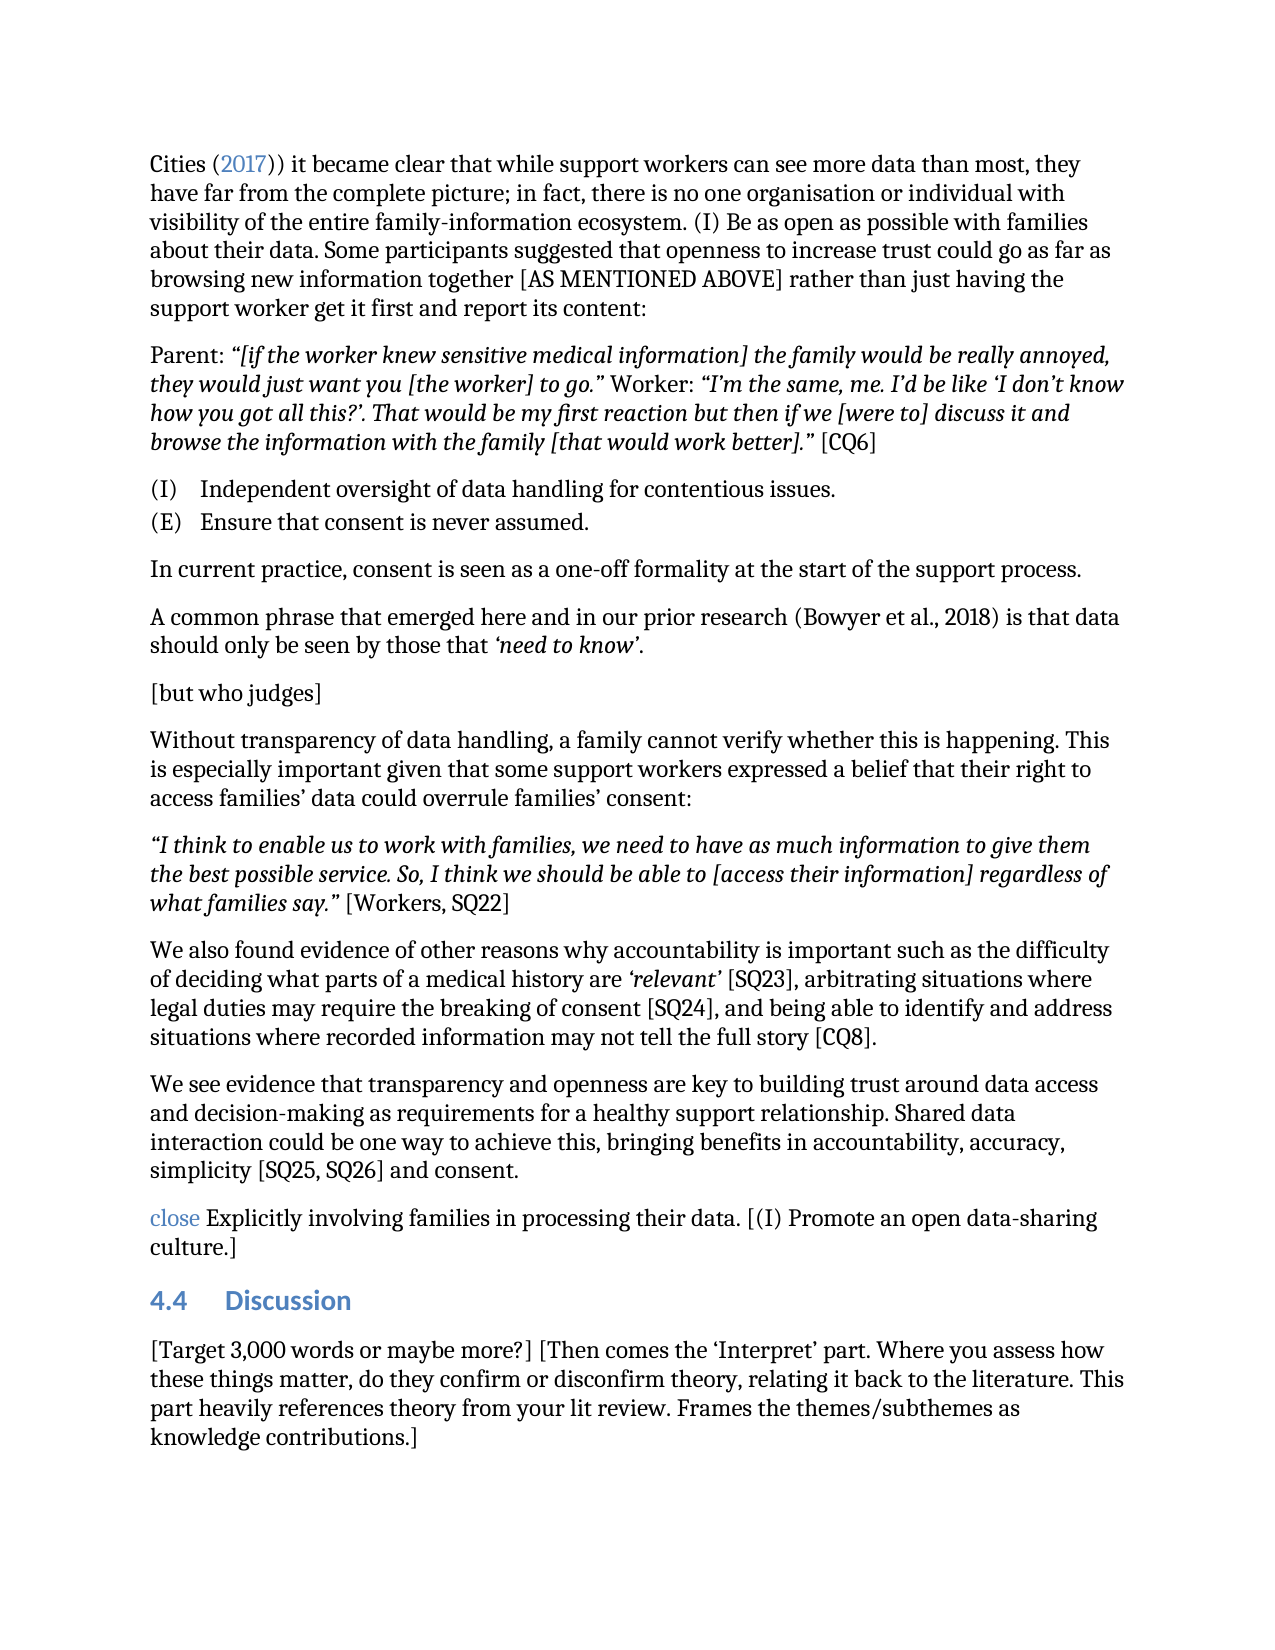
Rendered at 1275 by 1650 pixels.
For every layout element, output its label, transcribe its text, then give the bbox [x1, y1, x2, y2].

text We also found evidence of other reasons why accountability is important such as the difficulty of deciding what parts of a medical history are ‘relevant’ [SQ23], arbitrating situations where legal duties may require the breaking of consent [SQ24], and being able to identify and address situations where recorded information may not tell the full story [CQ8]. [150, 936, 1125, 1051]
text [150, 150, 1125, 322]
text [but who judges] [150, 679, 1125, 707]
text Parent: “[if the worker knew sensitive medical information] the family would be really annoyed, they would just want you [the worker] to go.” Worker: “I’m the same, me. I’d be like ‘I don’t know how you got all this?’. That would be my first reaction but then if we [were to] discuss it and browse the information with the family [that would work better].” [CQ6] [150, 341, 1125, 456]
list Ensure that consent is never assumed. [150, 507, 1125, 536]
subtitle 4.4 Discussion [150, 1282, 1125, 1318]
text [Target 3,000 words or maybe more?] [Then comes the ‘Interpret’ part. Where you assess how these things matter, do they confirm or disconfirm theory, relating it back to the literature. This part heavily references theory from your lit review. Frames the themes/subthemes as knowledge contributions.] [150, 1336, 1125, 1451]
text In current practice, consent is seen as a one-off formality at the start of the support process. [150, 555, 1125, 584]
text A common phrase that emerged here and in our prior research (Bowyer et al., 2018) is that data should only be seen by those that ‘need to know’. [150, 602, 1125, 660]
list Independent oversight of data handling for contentious issues. [150, 475, 1125, 504]
text We see evidence that transparency and openness are key to building trust around data access and decision-making as requirements for a healthy support relationship. Shared data interaction could be one way to achieve this, bringing benefits in accountability, accuracy, simplicity [SQ25, SQ26] and consent. [150, 1070, 1125, 1185]
text close Explicitly involving families in processing their data. [(I) Promote an open data-sharing culture.] [150, 1204, 1125, 1261]
text Without transparency of data handling, a family cannot verify whether this is happening. This is especially important given that some support workers expressed a belief that their right to access families’ data could overrule families’ consent: [150, 726, 1125, 812]
text “I think to enable us to work with families, we need to have as much information to give them the best possible service. So, I think we should be able to [access their information] regardless of what families say.” [Workers, SQ22] [150, 831, 1125, 917]
